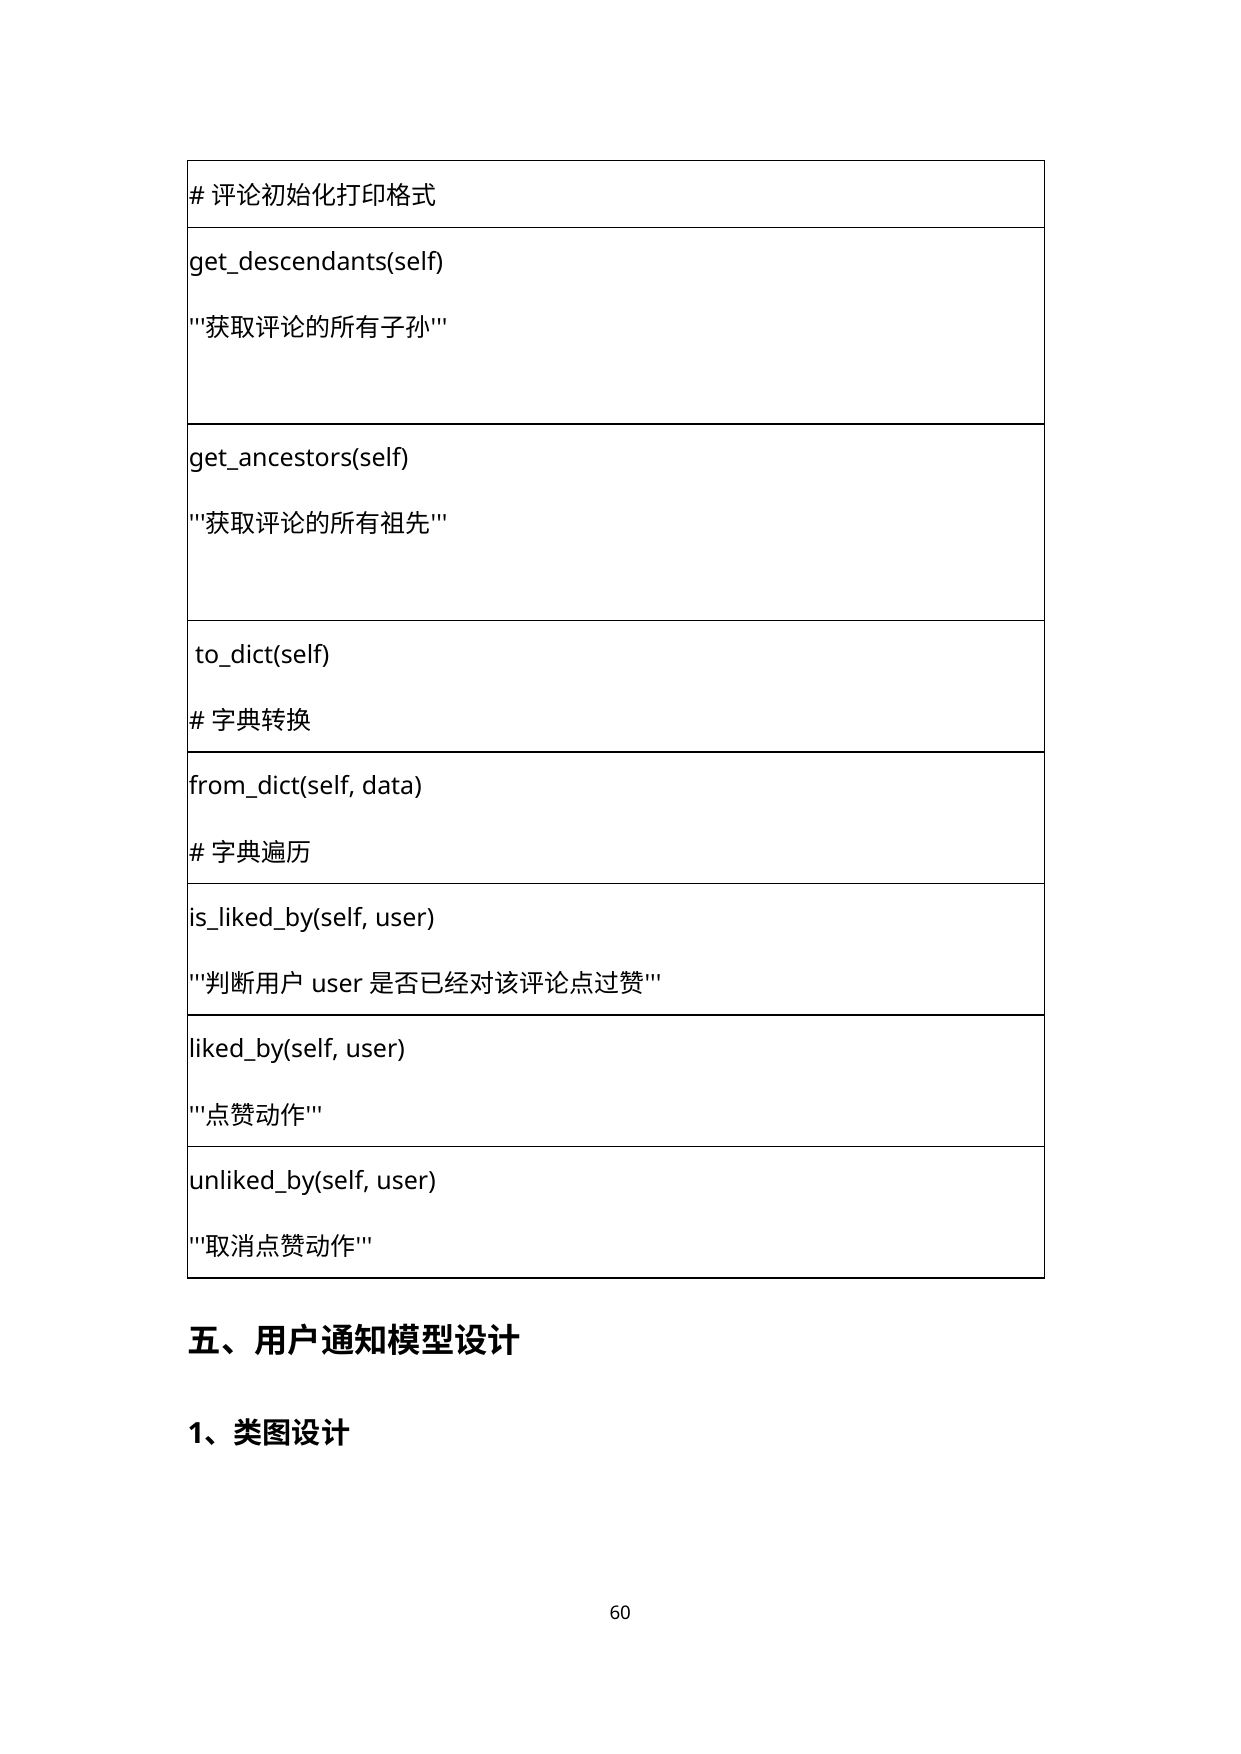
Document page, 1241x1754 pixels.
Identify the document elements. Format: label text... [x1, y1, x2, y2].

table_cell liked_by(self, user) '''点赞动作''' [188, 1016, 1044, 1146]
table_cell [188, 161, 1044, 226]
table_cell to_dict(self) # 字典转换 [188, 621, 1044, 751]
table_cell unliked_by(self, user) '''取消点赞动作''' [188, 1147, 1044, 1277]
text 1、类图设计 [187, 1398, 1053, 1463]
table_cell get_ancestors(self) '''获取评论的所有祖先''' [188, 425, 1044, 619]
text 五、用户通知模型设计 [187, 1306, 1053, 1371]
table_cell from_dict(self, data) # 字典遍历 [188, 753, 1044, 883]
table_cell get_descendants(self) '''获取评论的所有子孙''' [188, 228, 1044, 423]
table_cell is_liked_by(self, user) '''判断用户 user 是否已经对该评论点过赞''' [188, 884, 1044, 1014]
